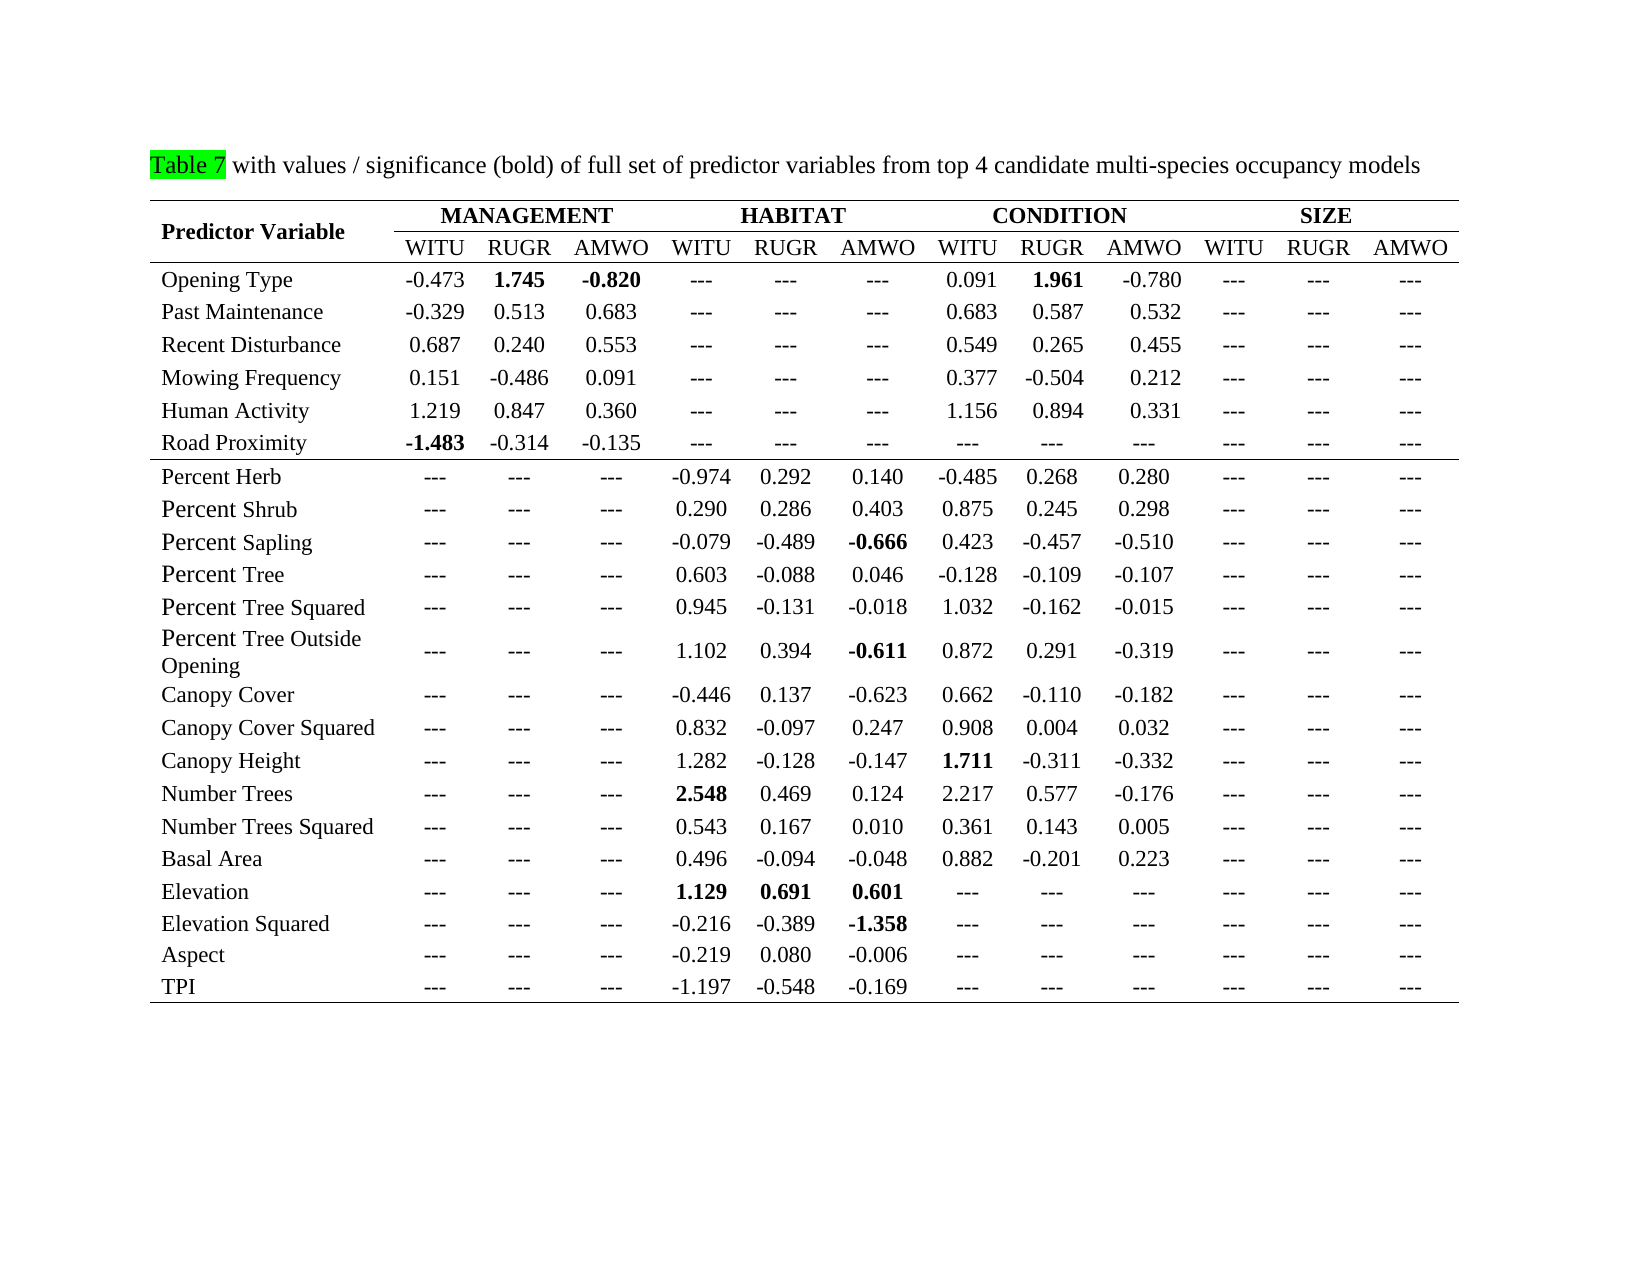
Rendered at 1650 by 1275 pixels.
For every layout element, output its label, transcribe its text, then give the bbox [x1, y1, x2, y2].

table_cell -0.109 [1009, 557, 1095, 590]
table_cell --- [476, 744, 562, 777]
table_cell 0.286 [743, 492, 829, 525]
table_cell --- [1275, 711, 1361, 744]
table_cell -0.446 [660, 678, 742, 711]
table_cell -0.094 [743, 842, 829, 875]
table_cell 0.005 [1095, 810, 1193, 842]
table_header Predictor Variable [150, 201, 394, 262]
table_cell 2.548 [660, 777, 742, 809]
table_header MANAGEMENT [394, 201, 660, 231]
table_cell 1.032 [926, 590, 1009, 623]
table_cell --- [562, 460, 660, 492]
table_cell -0.162 [1009, 590, 1095, 623]
table_cell -0.780 [1095, 263, 1193, 295]
table_cell -0.128 [743, 744, 829, 777]
table_cell AMWO [562, 232, 660, 262]
table_cell 0.496 [660, 842, 742, 875]
table_cell -0.097 [743, 711, 829, 744]
table_cell 0.908 [926, 711, 1009, 744]
table_cell -0.147 [829, 744, 926, 777]
table_cell --- [1361, 590, 1459, 623]
table_cell Percent Tree Outside Opening [150, 623, 394, 678]
table_cell 0.298 [1095, 492, 1193, 525]
table_cell --- [1361, 361, 1459, 393]
table_cell --- [394, 939, 476, 970]
table_cell -0.548 [743, 970, 829, 1002]
table_cell --- [1095, 970, 1193, 1002]
table_cell 0.361 [926, 810, 1009, 842]
table_cell 0.046 [829, 557, 926, 590]
table_cell 0.882 [926, 842, 1009, 875]
table_cell Basal Area [150, 842, 394, 875]
table_cell --- [1193, 295, 1275, 328]
table_cell --- [394, 744, 476, 777]
table_cell --- [660, 426, 742, 459]
table_cell --- [476, 590, 562, 623]
table_cell Human Activity [150, 394, 394, 426]
table_cell Aspect [150, 939, 394, 970]
table_cell --- [562, 678, 660, 711]
table_cell --- [1275, 460, 1361, 492]
table_cell -0.666 [829, 525, 926, 557]
table_cell 0.532 [1095, 295, 1193, 328]
table_cell 0.268 [1009, 460, 1095, 492]
table_cell Canopy Cover Squared [150, 711, 394, 744]
table_cell --- [1275, 492, 1361, 525]
table_cell -0.389 [743, 908, 829, 939]
table_cell --- [660, 361, 742, 393]
table_cell TPI [150, 970, 394, 1002]
table_cell 0.091 [562, 361, 660, 393]
table_cell --- [1193, 394, 1275, 426]
table_cell --- [562, 777, 660, 809]
table_cell --- [1275, 908, 1361, 939]
table_cell --- [1275, 810, 1361, 842]
table_cell Percent Tree [150, 557, 394, 590]
table_cell --- [1275, 777, 1361, 809]
table_cell --- [476, 557, 562, 590]
table_cell 0.691 [743, 875, 829, 908]
table_cell --- [476, 525, 562, 557]
table_cell --- [562, 875, 660, 908]
table_cell Elevation Squared [150, 908, 394, 939]
table_cell --- [1193, 810, 1275, 842]
table_cell 0.360 [562, 394, 660, 426]
table_cell --- [562, 939, 660, 970]
table_cell -0.489 [743, 525, 829, 557]
table_cell RUGR [1275, 232, 1361, 262]
table_cell --- [1361, 711, 1459, 744]
table_cell --- [1095, 908, 1193, 939]
table_cell --- [476, 623, 562, 678]
table_cell --- [660, 295, 742, 328]
table_cell --- [1095, 875, 1193, 908]
table_cell --- [1009, 939, 1095, 970]
table_cell 1.156 [926, 394, 1009, 426]
table_cell --- [394, 777, 476, 809]
table_cell --- [1361, 908, 1459, 939]
table_cell 1.219 [394, 394, 476, 426]
table_cell -0.486 [476, 361, 562, 393]
table_cell -0.006 [829, 939, 926, 970]
table_cell --- [562, 744, 660, 777]
table_cell 1.711 [926, 744, 1009, 777]
table_cell --- [562, 623, 660, 678]
table_cell --- [1361, 810, 1459, 842]
table_cell --- [562, 970, 660, 1002]
table_cell --- [743, 361, 829, 393]
table_cell --- [476, 777, 562, 809]
table_cell -0.048 [829, 842, 926, 875]
table_cell --- [476, 678, 562, 711]
table_cell -0.128 [926, 557, 1009, 590]
table_cell 1.961 [1009, 263, 1095, 295]
table_cell Past Maintenance [150, 295, 394, 328]
table_cell 0.872 [926, 623, 1009, 678]
table_cell --- [1275, 263, 1361, 295]
table_cell Percent Sapling [150, 525, 394, 557]
table_cell --- [1193, 908, 1275, 939]
table_cell --- [743, 426, 829, 459]
table_cell -0.219 [660, 939, 742, 970]
table_cell --- [1361, 557, 1459, 590]
table_cell --- [1193, 263, 1275, 295]
table_cell --- [562, 711, 660, 744]
table_cell 0.245 [1009, 492, 1095, 525]
table_cell -0.169 [829, 970, 926, 1002]
table_cell AMWO [829, 232, 926, 262]
table_cell --- [476, 810, 562, 842]
table_cell 0.603 [660, 557, 742, 590]
text Table 7 with values / significance (bold) of full set of predictor variables from top 4 candidate multi-species occupancy models [226, 150, 1500, 179]
table_cell -0.611 [829, 623, 926, 678]
table_cell 0.032 [1095, 711, 1193, 744]
table_cell --- [1193, 492, 1275, 525]
table_cell 0.847 [476, 394, 562, 426]
table_cell --- [1275, 939, 1361, 970]
table_cell --- [829, 426, 926, 459]
table_cell --- [394, 557, 476, 590]
table_cell 0.662 [926, 678, 1009, 711]
table_cell --- [394, 842, 476, 875]
table_cell 0.331 [1095, 394, 1193, 426]
table_cell --- [394, 678, 476, 711]
table_cell --- [1361, 394, 1459, 426]
table_cell -0.510 [1095, 525, 1193, 557]
table_cell 0.240 [476, 328, 562, 361]
table_cell --- [394, 525, 476, 557]
table_cell --- [1193, 875, 1275, 908]
table_cell -0.504 [1009, 361, 1095, 393]
table_cell --- [394, 810, 476, 842]
table_cell -0.131 [743, 590, 829, 623]
table_cell 0.423 [926, 525, 1009, 557]
table_cell RUGR [743, 232, 829, 262]
table_cell 0.875 [926, 492, 1009, 525]
table_cell 0.587 [1009, 295, 1095, 328]
table_cell --- [660, 263, 742, 295]
table_cell --- [562, 908, 660, 939]
table_cell -0.015 [1095, 590, 1193, 623]
table_cell 0.945 [660, 590, 742, 623]
table_cell Number Trees Squared [150, 810, 394, 842]
table_cell --- [1009, 426, 1095, 459]
table_cell -1.197 [660, 970, 742, 1002]
table_cell --- [1193, 328, 1275, 361]
table_cell --- [1193, 970, 1275, 1002]
table_cell --- [1275, 678, 1361, 711]
table_cell 0.247 [829, 711, 926, 744]
table_cell --- [1361, 875, 1459, 908]
table_cell --- [1009, 970, 1095, 1002]
table_cell --- [1275, 525, 1361, 557]
table_cell Opening Type [150, 263, 394, 295]
table_cell 0.167 [743, 810, 829, 842]
table_cell 0.143 [1009, 810, 1095, 842]
table_cell --- [476, 842, 562, 875]
table_cell --- [1193, 590, 1275, 623]
table_header CONDITION [926, 201, 1193, 231]
table_cell --- [476, 970, 562, 1002]
table_cell --- [394, 460, 476, 492]
table_cell 0.124 [829, 777, 926, 809]
table_cell 0.469 [743, 777, 829, 809]
table_cell --- [476, 492, 562, 525]
table_cell 0.687 [394, 328, 476, 361]
table_cell --- [476, 875, 562, 908]
table_cell --- [660, 328, 742, 361]
table_cell 1.745 [476, 263, 562, 295]
table_cell 0.080 [743, 939, 829, 970]
table_cell 0.553 [562, 328, 660, 361]
table_cell -1.358 [829, 908, 926, 939]
table_cell --- [1361, 525, 1459, 557]
table_cell -0.319 [1095, 623, 1193, 678]
table_cell --- [926, 908, 1009, 939]
table_cell 0.290 [660, 492, 742, 525]
table_cell --- [476, 939, 562, 970]
table_header HABITAT [660, 201, 926, 231]
table_cell --- [1361, 263, 1459, 295]
table_cell --- [1193, 623, 1275, 678]
table_cell 0.894 [1009, 394, 1095, 426]
table_cell 0.601 [829, 875, 926, 908]
table_cell --- [1193, 557, 1275, 590]
table_cell 1.129 [660, 875, 742, 908]
table_cell --- [1193, 361, 1275, 393]
table_cell --- [1361, 623, 1459, 678]
table_cell -0.201 [1009, 842, 1095, 875]
table_cell --- [1361, 744, 1459, 777]
table_cell -0.974 [660, 460, 742, 492]
table_cell --- [1193, 678, 1275, 711]
table_cell -0.107 [1095, 557, 1193, 590]
table_cell -0.311 [1009, 744, 1095, 777]
table_cell 0.683 [926, 295, 1009, 328]
table_cell -0.110 [1009, 678, 1095, 711]
table_cell 0.223 [1095, 842, 1193, 875]
table_cell -0.485 [926, 460, 1009, 492]
table_cell --- [1361, 492, 1459, 525]
table_cell --- [1193, 842, 1275, 875]
table_cell -0.088 [743, 557, 829, 590]
table_cell --- [394, 970, 476, 1002]
table_cell --- [660, 394, 742, 426]
table_cell 0.004 [1009, 711, 1095, 744]
table_cell --- [562, 492, 660, 525]
table_cell 0.292 [743, 460, 829, 492]
table_cell 0.280 [1095, 460, 1193, 492]
table_cell --- [926, 426, 1009, 459]
table_cell 0.832 [660, 711, 742, 744]
table_cell --- [926, 875, 1009, 908]
table_cell --- [1361, 842, 1459, 875]
table_cell --- [394, 590, 476, 623]
table_cell -0.473 [394, 263, 476, 295]
table_cell 0.212 [1095, 361, 1193, 393]
table_cell --- [1275, 744, 1361, 777]
table_cell --- [1193, 777, 1275, 809]
table_cell 0.683 [562, 295, 660, 328]
table_cell --- [562, 810, 660, 842]
table_cell -0.329 [394, 295, 476, 328]
table_cell --- [743, 295, 829, 328]
table_cell --- [1193, 460, 1275, 492]
table_cell --- [1361, 328, 1459, 361]
table_cell 0.543 [660, 810, 742, 842]
table_cell --- [562, 590, 660, 623]
table_cell --- [1275, 875, 1361, 908]
table_cell Number Trees [150, 777, 394, 809]
table_cell Elevation [150, 875, 394, 908]
table_cell Percent Tree Squared [150, 590, 394, 623]
table_cell 0.394 [743, 623, 829, 678]
table_cell WITU [660, 232, 742, 262]
table_cell 0.455 [1095, 328, 1193, 361]
table_cell Percent Herb [150, 460, 394, 492]
table_cell -0.820 [562, 263, 660, 295]
table_cell --- [394, 711, 476, 744]
table_cell --- [562, 525, 660, 557]
table_cell -0.332 [1095, 744, 1193, 777]
table_cell 0.377 [926, 361, 1009, 393]
table_cell --- [1275, 328, 1361, 361]
table_cell --- [743, 263, 829, 295]
table_cell --- [926, 939, 1009, 970]
table_cell --- [1361, 460, 1459, 492]
table_cell --- [1361, 295, 1459, 328]
table_cell --- [1275, 394, 1361, 426]
table_cell --- [1275, 295, 1361, 328]
table_cell --- [1275, 970, 1361, 1002]
table_cell Percent Shrub [150, 492, 394, 525]
table_cell -0.018 [829, 590, 926, 623]
table_cell --- [476, 711, 562, 744]
table_cell --- [1361, 939, 1459, 970]
table_cell -0.623 [829, 678, 926, 711]
table_cell --- [562, 557, 660, 590]
table_cell --- [476, 460, 562, 492]
table_cell --- [1095, 426, 1193, 459]
table_cell WITU [394, 232, 476, 262]
table_cell --- [1361, 970, 1459, 1002]
table_cell --- [1361, 426, 1459, 459]
table_cell --- [1193, 525, 1275, 557]
table_cell --- [829, 394, 926, 426]
table_cell Canopy Cover [150, 678, 394, 711]
table_cell --- [743, 328, 829, 361]
table_cell --- [1193, 711, 1275, 744]
table_cell AMWO [1095, 232, 1193, 262]
table_cell --- [1193, 426, 1275, 459]
table_cell --- [476, 908, 562, 939]
table_cell -0.216 [660, 908, 742, 939]
table_cell 0.137 [743, 678, 829, 711]
table_cell --- [829, 263, 926, 295]
table_cell --- [1193, 744, 1275, 777]
table_cell --- [1275, 557, 1361, 590]
table_cell 0.151 [394, 361, 476, 393]
table_cell RUGR [476, 232, 562, 262]
table_cell -0.182 [1095, 678, 1193, 711]
table_cell 0.265 [1009, 328, 1095, 361]
table_cell Recent Disturbance [150, 328, 394, 361]
table_cell 2.217 [926, 777, 1009, 809]
table_cell -1.483 [394, 426, 476, 459]
table_cell 1.282 [660, 744, 742, 777]
table_cell --- [1275, 361, 1361, 393]
table_cell 0.403 [829, 492, 926, 525]
table_cell --- [829, 295, 926, 328]
table_cell -0.314 [476, 426, 562, 459]
table_cell WITU [926, 232, 1009, 262]
table_cell --- [394, 492, 476, 525]
table_cell Road Proximity [150, 426, 394, 459]
table_cell --- [1275, 590, 1361, 623]
table_cell -0.457 [1009, 525, 1095, 557]
table_cell --- [1275, 842, 1361, 875]
table_cell -0.079 [660, 525, 742, 557]
table_cell RUGR [1009, 232, 1095, 262]
table_cell 0.549 [926, 328, 1009, 361]
table_cell --- [743, 394, 829, 426]
table_cell Canopy Height [150, 744, 394, 777]
table_cell 1.102 [660, 623, 742, 678]
table_cell --- [1095, 939, 1193, 970]
table_cell --- [394, 875, 476, 908]
table_cell --- [1193, 939, 1275, 970]
table_cell --- [926, 970, 1009, 1002]
table_cell --- [562, 842, 660, 875]
table_cell 0.010 [829, 810, 926, 842]
table_cell --- [1361, 678, 1459, 711]
table_cell WITU [1193, 232, 1275, 262]
table_cell 0.140 [829, 460, 926, 492]
table_cell -0.135 [562, 426, 660, 459]
table_cell --- [1009, 875, 1095, 908]
table_cell --- [829, 328, 926, 361]
table_cell Mowing Frequency [150, 361, 394, 393]
table_cell --- [829, 361, 926, 393]
table_cell --- [1275, 426, 1361, 459]
table_cell 0.291 [1009, 623, 1095, 678]
table_cell AMWO [1361, 232, 1459, 262]
table_cell --- [394, 623, 476, 678]
table_cell --- [1275, 623, 1361, 678]
table_cell 0.577 [1009, 777, 1095, 809]
table_header SIZE [1193, 201, 1459, 231]
table_cell 0.091 [926, 263, 1009, 295]
table_cell -0.176 [1095, 777, 1193, 809]
table_cell --- [394, 908, 476, 939]
table_cell 0.513 [476, 295, 562, 328]
table_cell --- [1009, 908, 1095, 939]
table_cell --- [1361, 777, 1459, 809]
